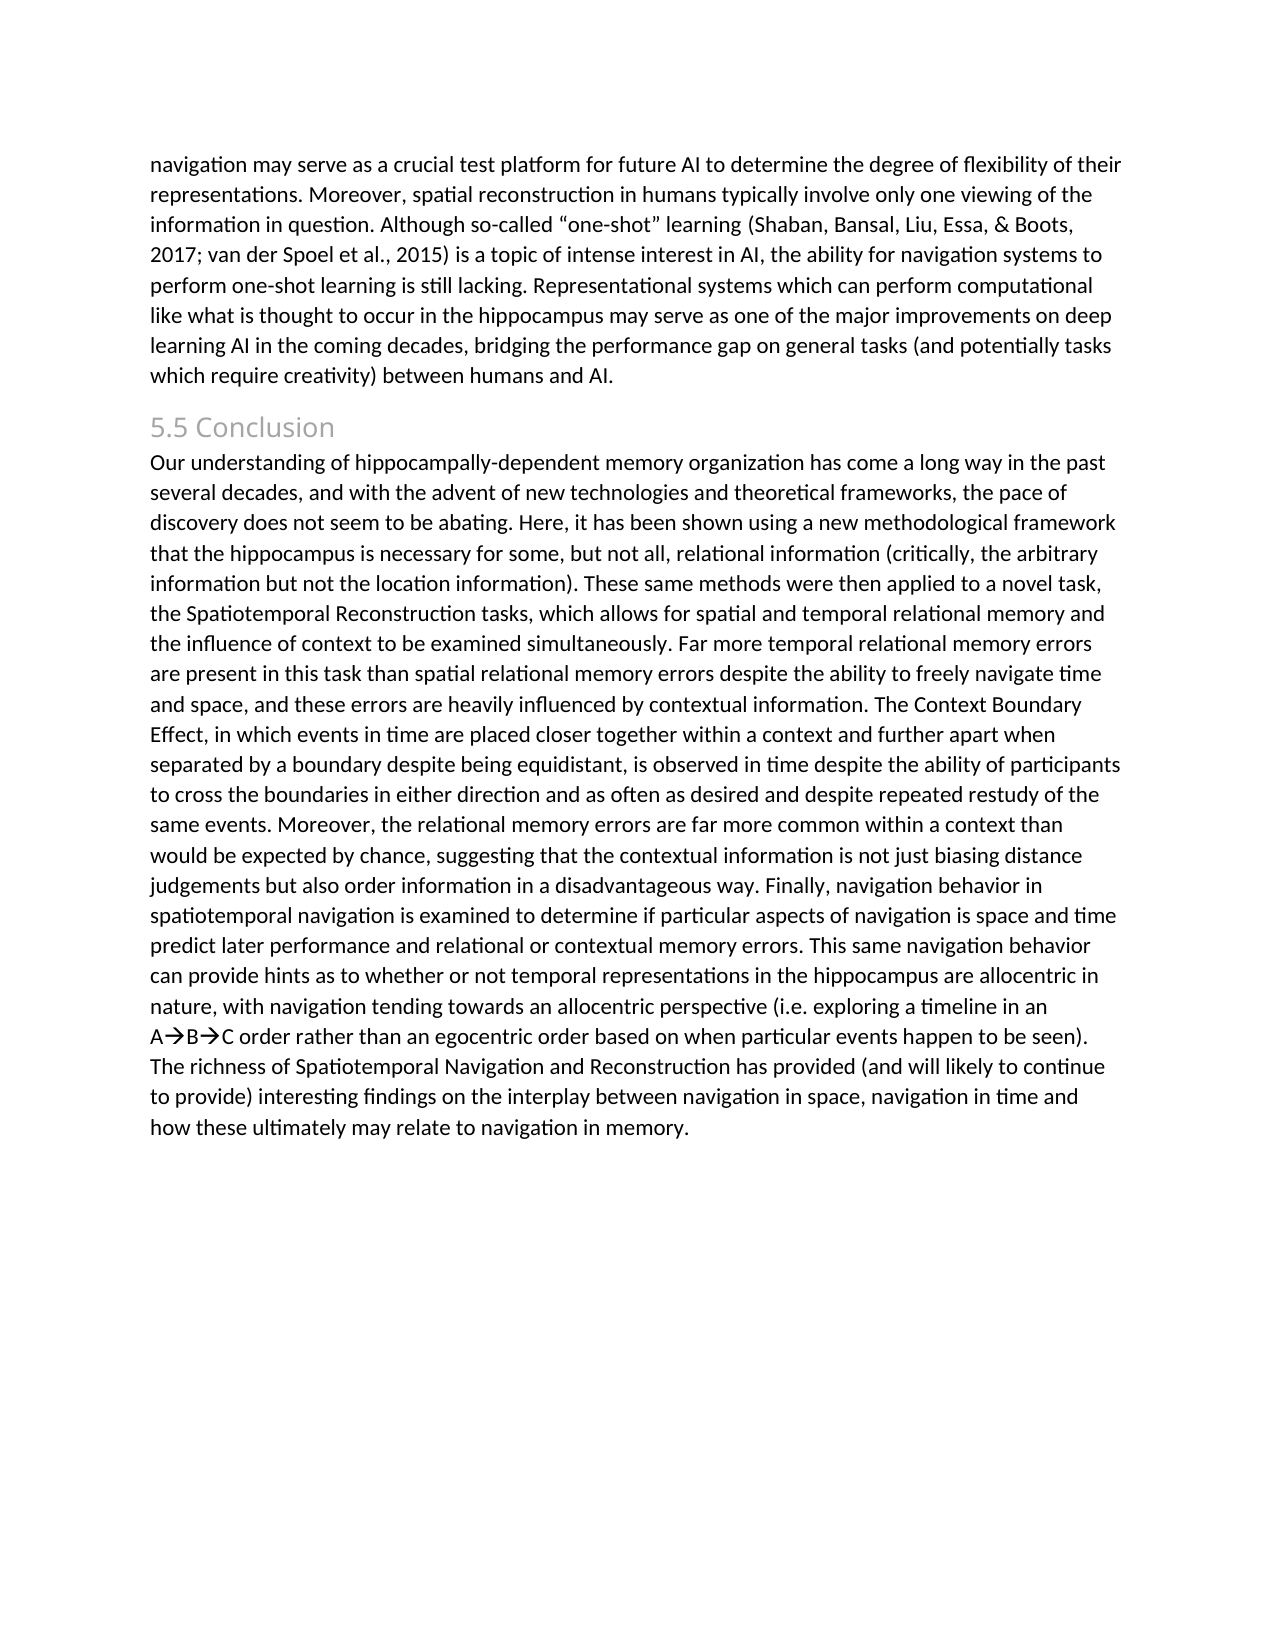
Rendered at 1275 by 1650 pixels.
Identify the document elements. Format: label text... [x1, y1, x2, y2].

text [150, 150, 1125, 389]
text Our understanding of hippocampally-dependent memory organization has come a long way in the past several decades, and with the advent of new technologies and theoretical frameworks, the pace of discovery does not seem to be abating. Here, it has been shown using a new methodological framework that the hippocampus is necessary for some, but not all, relational information (critically, the arbitrary information but not the location information). These same methods were then applied to a novel task, the Spatiotemporal Reconstruction tasks, which allows for spatial and temporal relational memory and the influence of context to be examined simultaneously. Far more temporal relational memory errors are present in this task than spatial relational memory errors despite the ability to freely navigate time and space, and these errors are heavily influenced by contextual information. The Context Boundary Effect, in which events in time are placed closer together within a context and further apart when separated by a boundary despite being equidistant, is observed in time despite the ability of participants to cross the boundaries in either direction and as often as desired and despite repeated restudy of the same events. Moreover, the relational memory errors are far more common within a context than would be expected by chance, suggesting that the contextual information is not just biasing distance judgements but also order information in a disadvantageous way. Finally, navigation behavior in spatiotemporal navigation is examined to determine if particular aspects of navigation is space and time predict later performance and relational or contextual memory errors. This same navigation behavior can provide hints as to whether or not temporal representations in the hippocampus are allocentric in nature, with navigation tending towards an allocentric perspective (i.e. exploring a timeline in an ABC order rather than an egocentric order based on when particular events happen to be seen). The richness of Spatiotemporal Navigation and Reconstruction has provided (and will likely to continue to provide) interesting findings on the interplay between navigation in space, navigation in time and how these ultimately may relate to navigation in memory. [150, 448, 1125, 1141]
subtitle 5.5 Conclusion [150, 408, 1125, 445]
